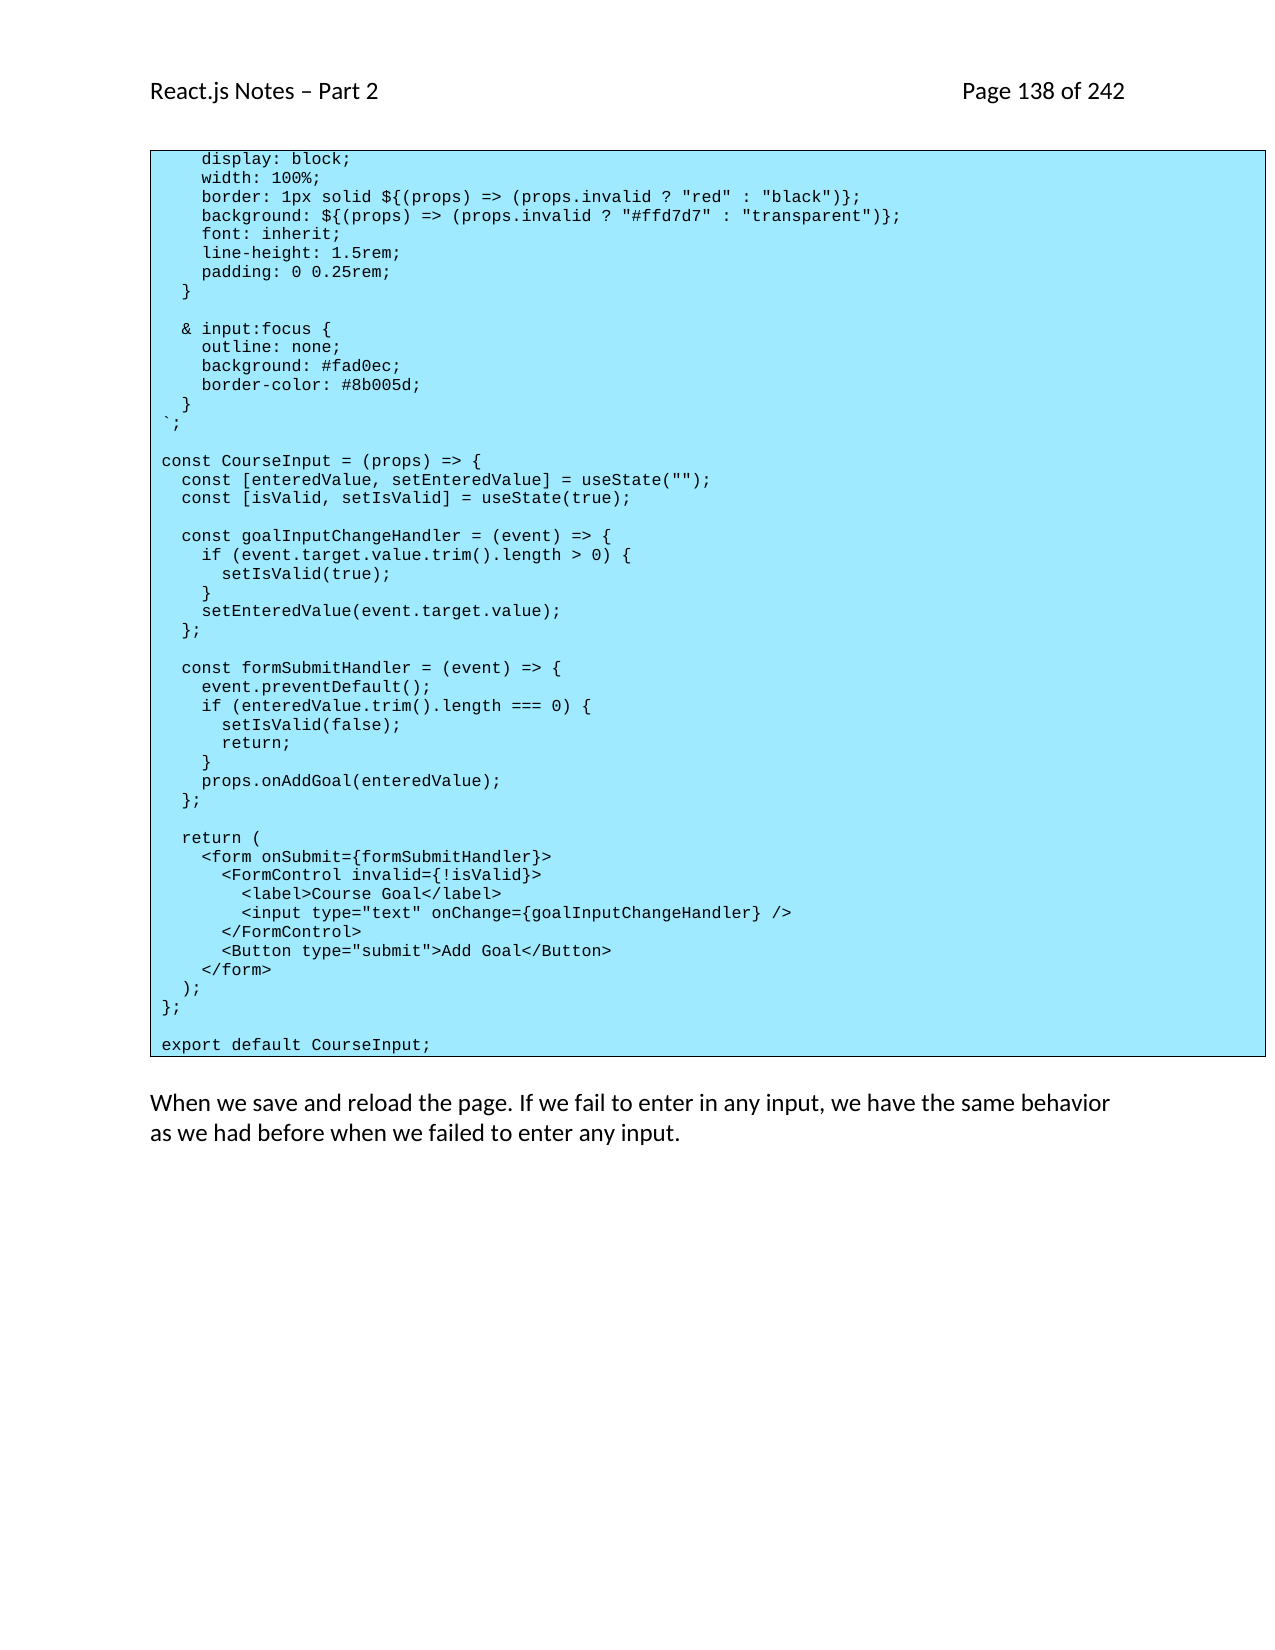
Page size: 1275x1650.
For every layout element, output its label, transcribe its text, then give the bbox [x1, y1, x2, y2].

text When we save and reload the page. If we fail to enter in any input, we have the same behavior as we had before when we failed to enter any input. [150, 1087, 1125, 1148]
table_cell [151, 151, 1265, 1056]
